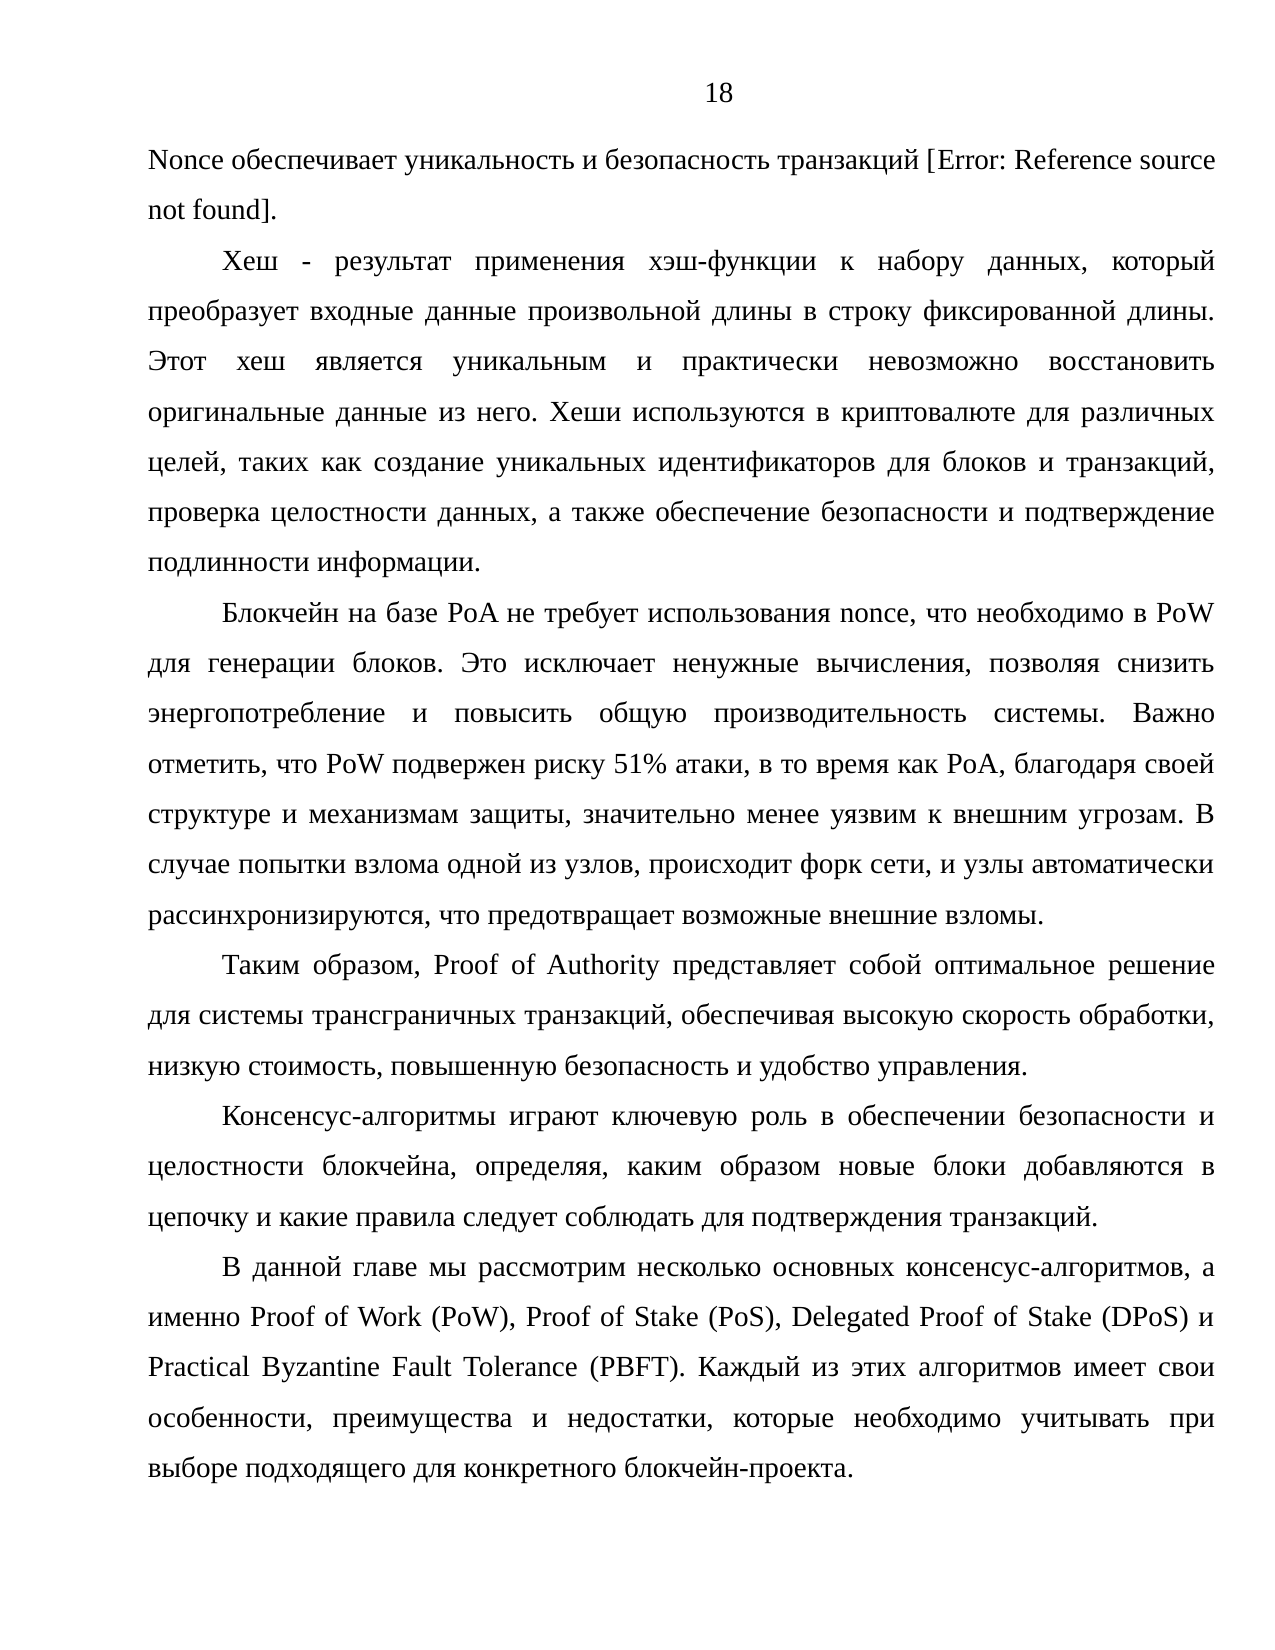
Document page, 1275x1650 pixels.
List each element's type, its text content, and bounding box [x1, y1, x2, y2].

text В данной главе мы рассмотрим несколько основных консенсус-алгоритмов, а именно Proof of Work (PoW), Proof of Stake (PoS), Delegated Proof of Stake (DPoS) и Practical Byzantine Fault Tolerance (PBFT). Каждый из этих алгоритмов имеет свои особенности, преимущества и недостатки, которые необходимо учитывать при выборе подходящего для конкретного блокчейн-проекта. [148, 1249, 1216, 1484]
text Консенсус-алгоритмы играют ключевую роль в обеспечении безопасности и целостности блокчейна, определяя, каким образом новые блоки добавляются в цепочку и какие правила следует соблюдать для подтверждения транзакций. [148, 1098, 1216, 1232]
text Таким образом, Proof of Authority представляет собой оптимальное решение для системы трансграничных транзакций, обеспечивая высокую скорость обработки, низкую стоимость, повышенную безопасность и удобство управления. [148, 947, 1216, 1081]
text Хеш - результат применения хэш-функции к набору данных, который преобразует входные данные произвольной длины в строку фиксированной длины. Этот хеш является уникальным и практически невозможно восстановить оригинальные данные из него. Хеши используются в криптовалюте для различных целей, таких как создание уникальных идентификаторов для блоков и транзакций, проверка целостности данных, а также обеспечение безопасности и подтверждение подлинности информации. [148, 243, 1216, 578]
text Блокчейн на базе PoA не требует использования nonce, что необходимо в PoW для генерации блоков. Это исключает ненужные вычисления, позволяя снизить энергопотребление и повысить общую производительность системы. Важно отметить, что PoW подвержен риску 51% атаки, в то время как PoA, благодаря своей структуре и механизмам защиты, значительно менее уязвим к внешним угрозам. В случае попытки взлома одной из узлов, происходит форк сети, и узлы автоматически рассинхронизируются, что предотвращает возможные внешние взломы. [148, 595, 1216, 930]
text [148, 142, 1216, 226]
